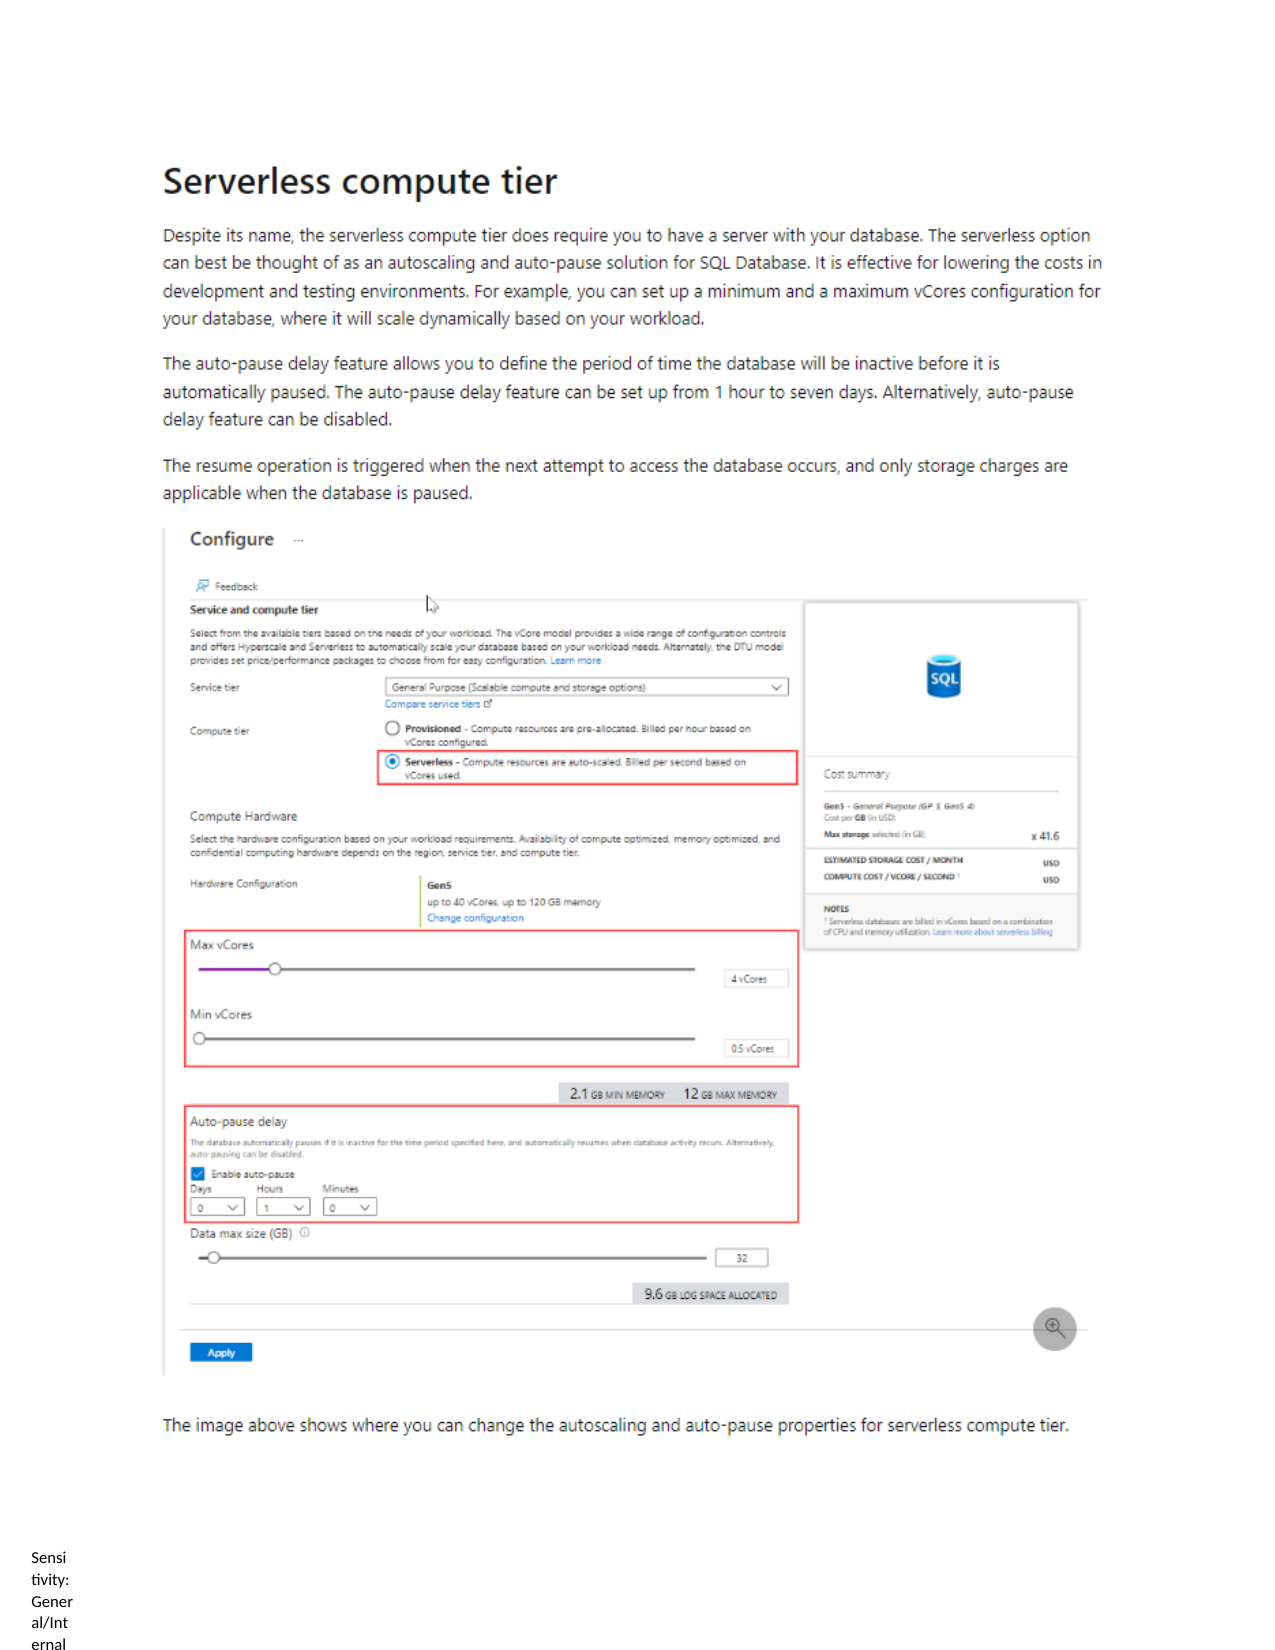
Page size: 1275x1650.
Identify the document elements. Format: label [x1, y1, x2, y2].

picture [150, 150, 1125, 1452]
